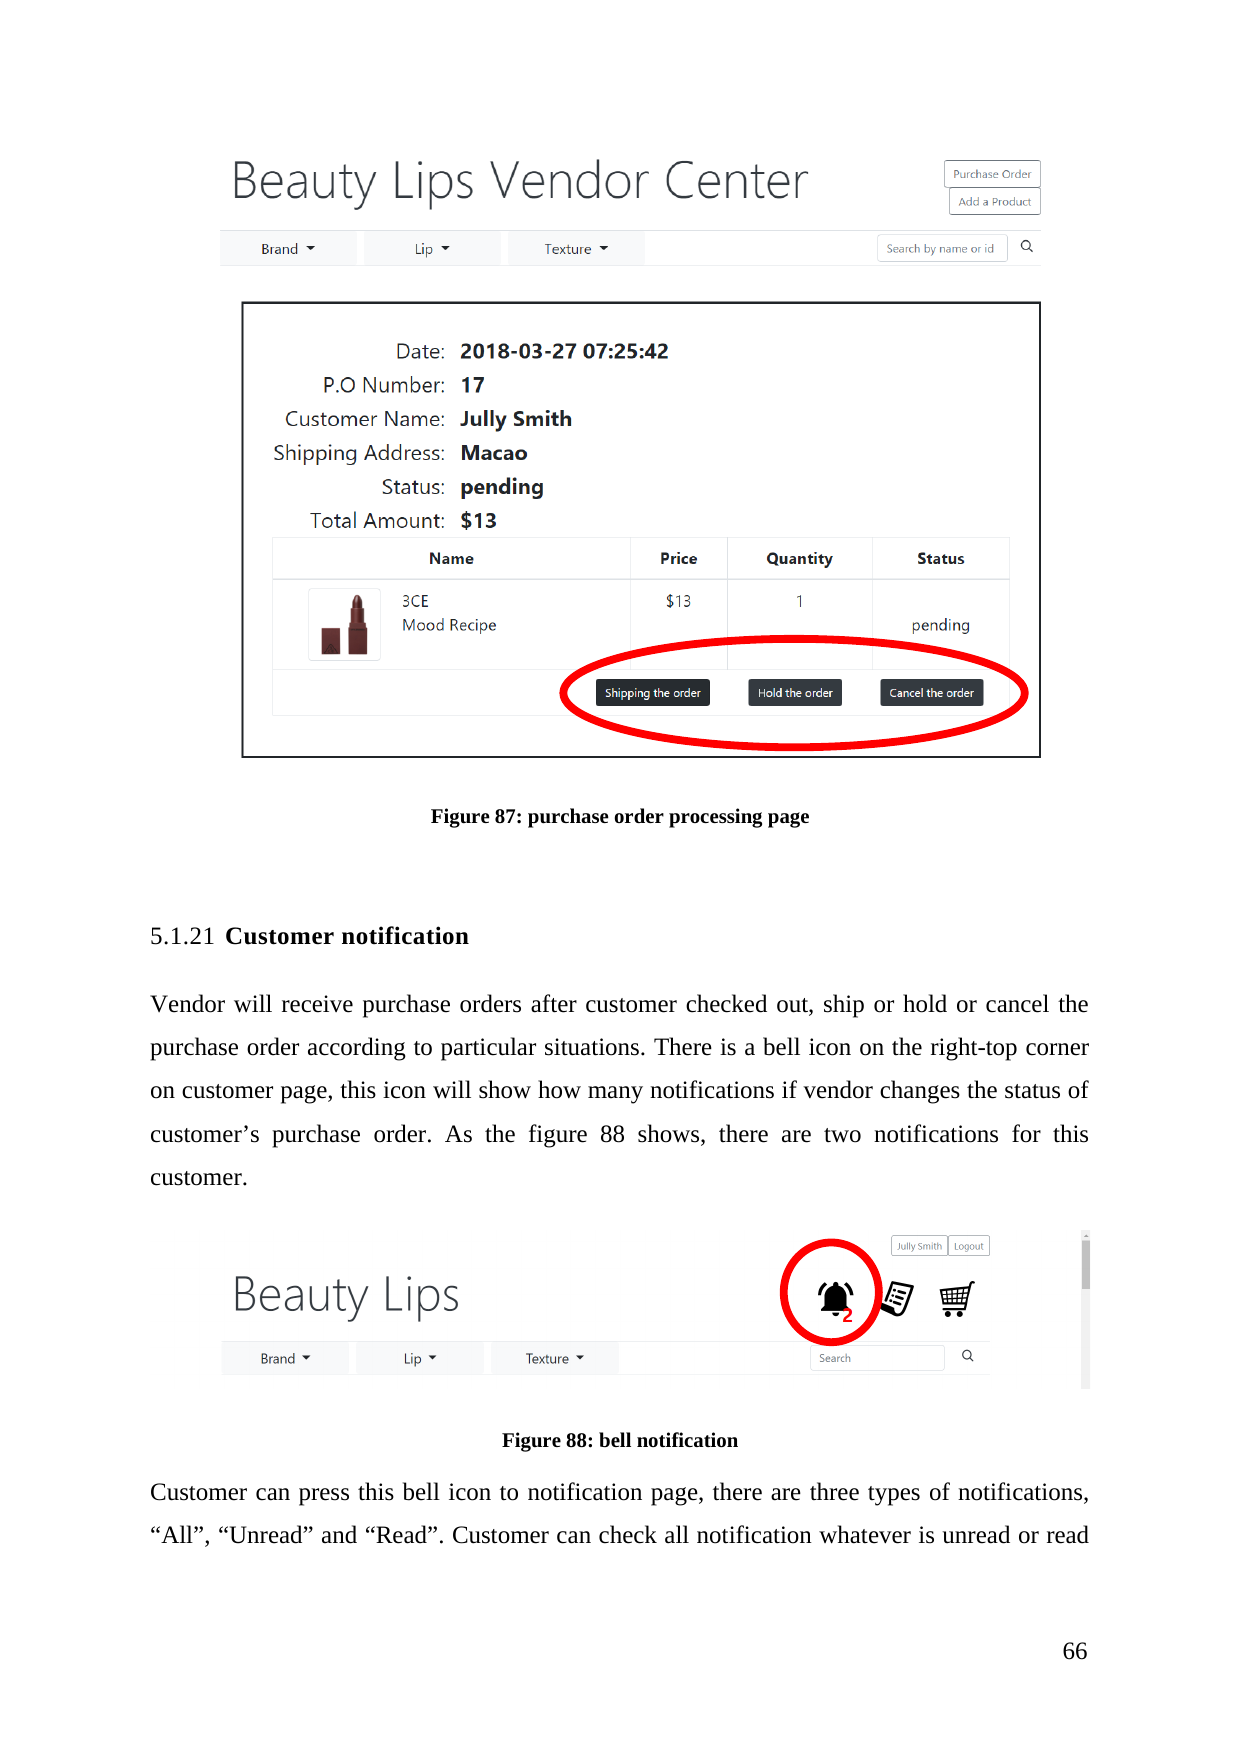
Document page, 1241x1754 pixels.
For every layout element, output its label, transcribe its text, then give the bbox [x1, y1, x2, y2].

subtitle Customer notification [150, 921, 1090, 950]
text Figure 88: bell notification [150, 1428, 1090, 1452]
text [150, 1477, 1090, 1549]
text Vendor will receive purchase orders after customer checked out, ship or hold or cancel the purchase order according to particular situations. There is a bell icon on the right-top corner on customer page, this icon will show how many notifications if vendor changes the status of customer’s purchase order. As the figure 88 shows, there are two notifications for this customer. [150, 989, 1090, 1191]
text Figure 87: purchase order processing page [150, 804, 1090, 828]
picture [187, 150, 1053, 765]
picture [150, 1230, 1091, 1389]
